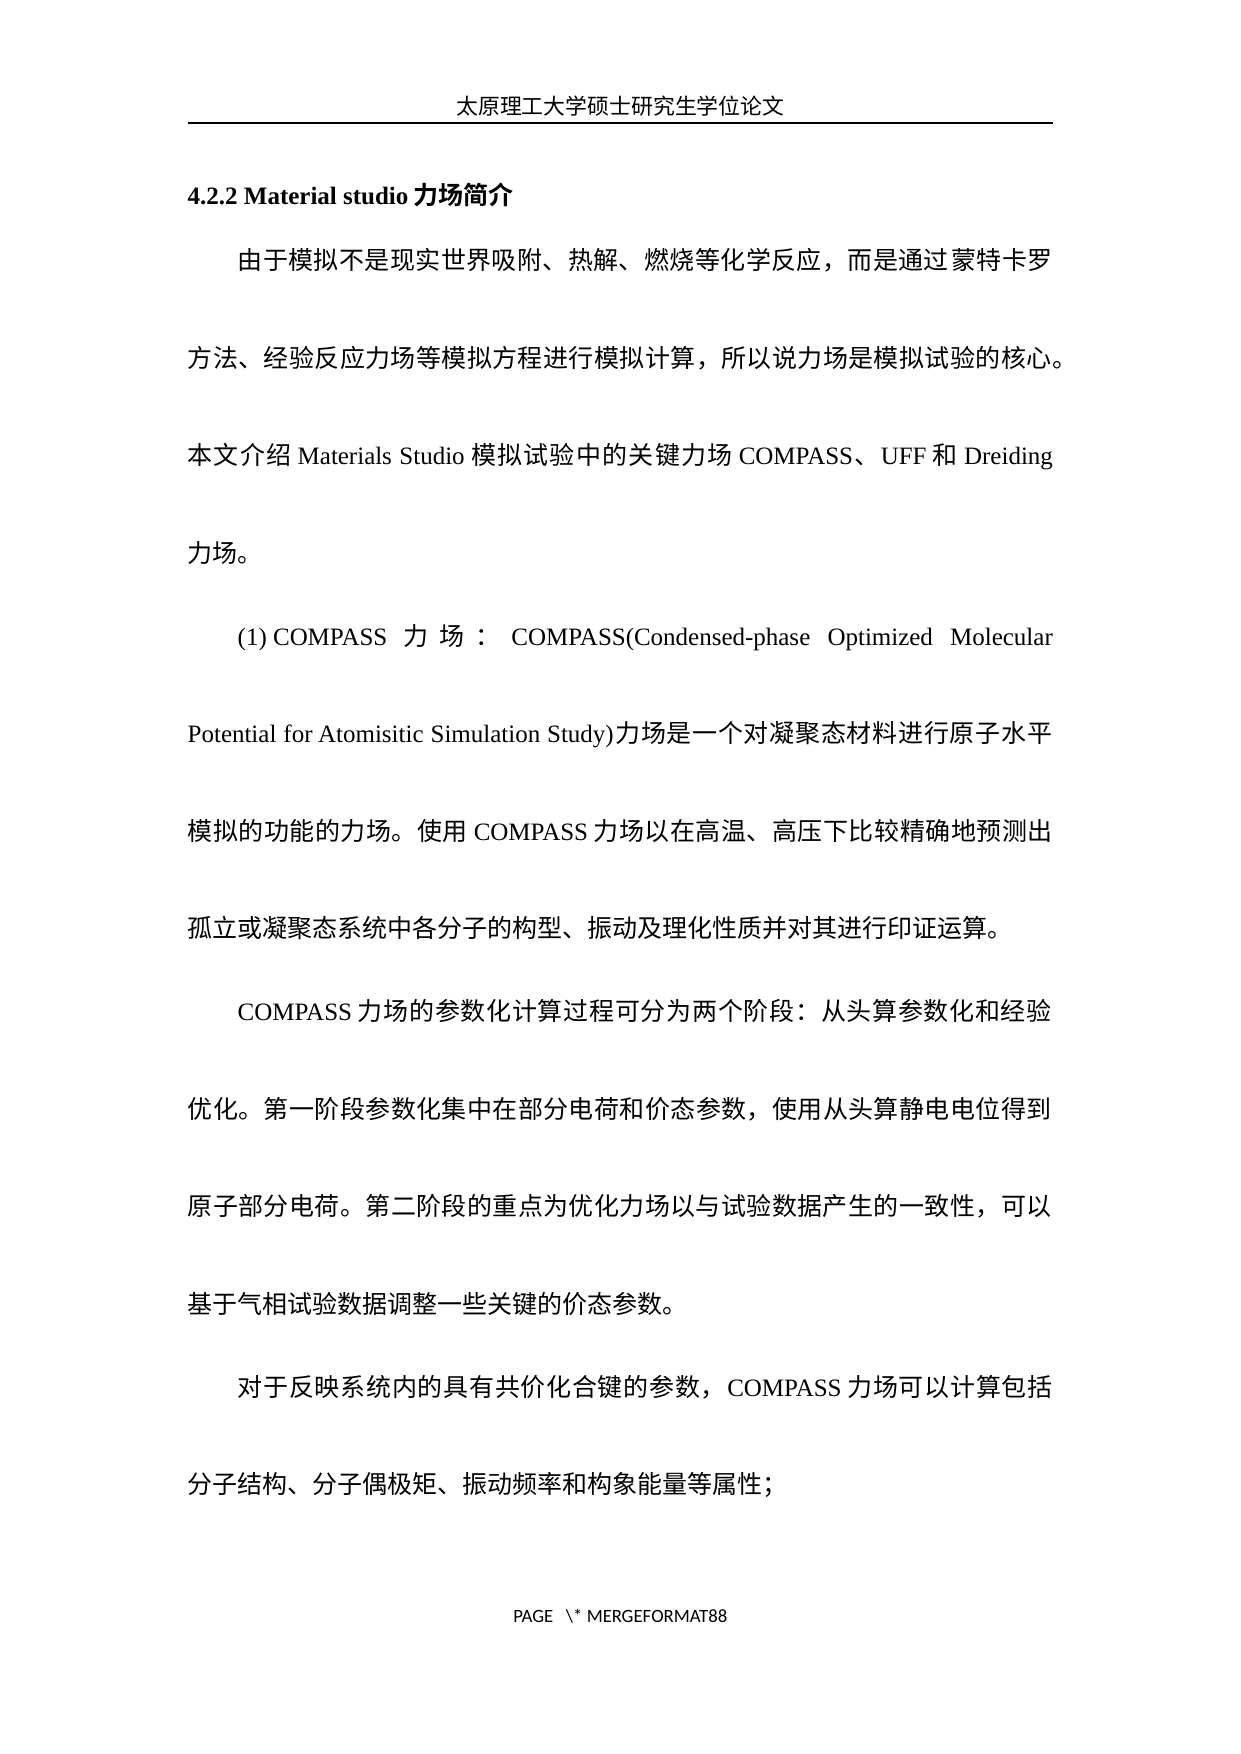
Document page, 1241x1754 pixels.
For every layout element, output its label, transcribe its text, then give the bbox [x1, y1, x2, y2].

text 由于模拟不是现实世界吸附、热解、燃烧等化学反应，而是通过蒙特卡罗方法、经验反应力场等模拟方程进行模拟计算，所以说力场是模拟试验的核心。本文介绍Materials Studio模拟试验中的关键力场COMPASS、UFF和Dreiding力场。 [187, 226, 1053, 584]
text 对于反映系统内的具有共价化合键的参数，COMPASS力场可以计算包括分子结构、分子偶极矩、振动频率和构象能量等属性； [187, 1353, 1053, 1516]
text COMPASS力场的参数化计算过程可分为两个阶段：从头算参数化和经验优化。第一阶段参数化集中在部分电荷和价态参数，使用从头算静电电位得到原子部分电荷。第二阶段的重点为优化力场以与试验数据产生的一致性，可以基于气相试验数据调整一些关键的价态参数。 [187, 977, 1053, 1335]
list COMPASS力场：COMPASS(Condensed-phase Optimized Molecular Potential for Atomisitic Simulation Study)力场是一个对凝聚态材料进行原子水平模拟的功能的力场。使用COMPASS力场以在高温、高压下比较精确地预测出孤立或凝聚态系统中各分子的构型、振动及理化性质并对其进行印证运算。 [187, 602, 1053, 959]
text 4.2.2 Material studio力场简介 [187, 161, 1053, 226]
